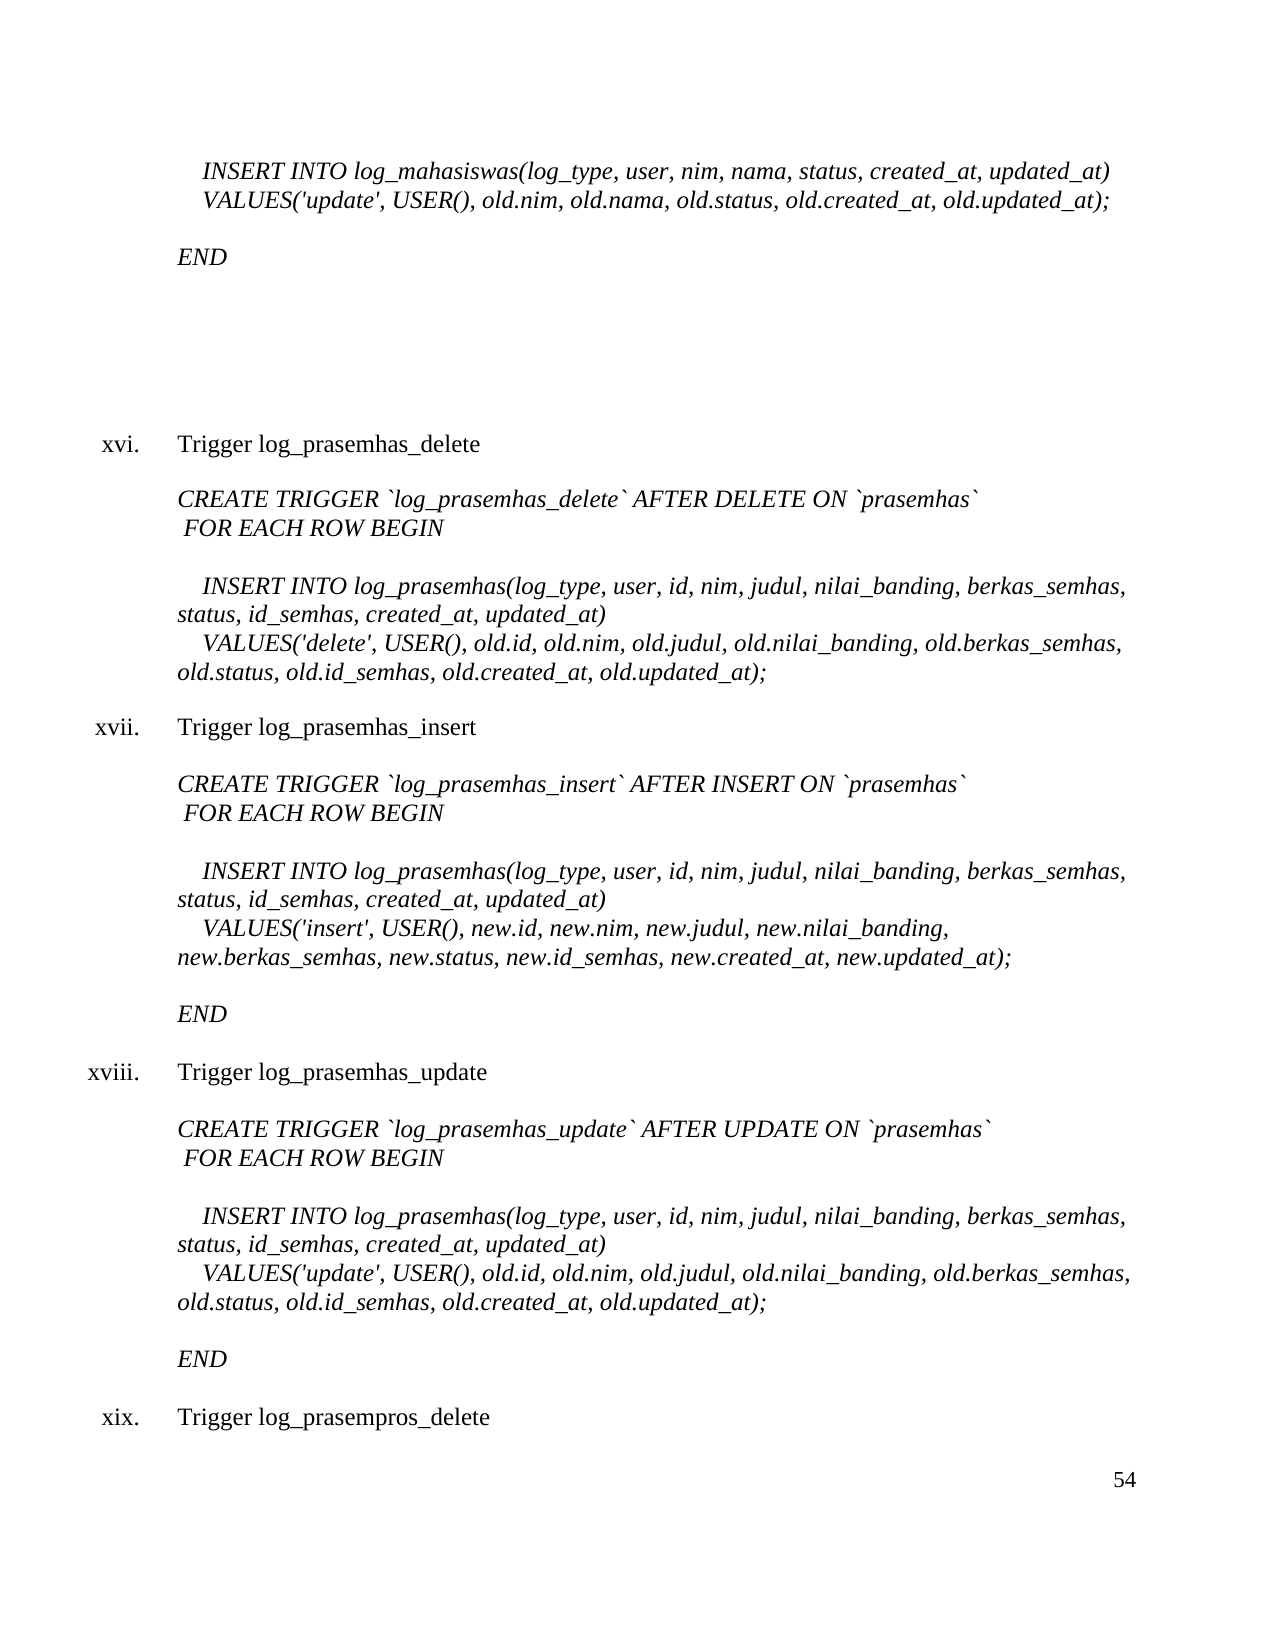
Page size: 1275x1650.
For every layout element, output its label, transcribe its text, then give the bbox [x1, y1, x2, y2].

list CREATE TRIGGER `log_prasemhas_delete` AFTER DELETE ON `prasemhas` [177, 484, 1136, 513]
list INSERT INTO log_prasemhas(log_type, user, id, nim, judul, nilai_banding, berkas_semhas, status, id_semhas, created_at, updated_at) [177, 571, 1136, 628]
list Trigger log_prasempros_delete [139, 1402, 1136, 1431]
list VALUES('insert', USER(), new.id, new.nim, new.judul, new.nilai_banding, new.berkas_semhas, new.status, new.id_semhas, new.created_at, new.updated_at); [177, 913, 1136, 971]
list END [177, 999, 1136, 1028]
list INSERT INTO log_prasemhas(log_type, user, id, nim, judul, nilai_banding, berkas_semhas, status, id_semhas, created_at, updated_at) [177, 856, 1136, 913]
list Trigger log_prasemhas_delete [139, 429, 1136, 458]
list CREATE TRIGGER `log_prasemhas_update` AFTER UPDATE ON `prasemhas` [177, 1114, 1136, 1143]
list VALUES('delete', USER(), old.id, old.nim, old.judul, old.nilai_banding, old.berkas_semhas, old.status, old.id_semhas, old.created_at, old.updated_at); [177, 628, 1136, 686]
list VALUES('update', USER(), old.id, old.nim, old.judul, old.nilai_banding, old.berkas_semhas, old.status, old.id_semhas, old.created_at, old.updated_at); [177, 1258, 1136, 1316]
list END [177, 242, 1136, 271]
list CREATE TRIGGER `log_prasemhas_insert` AFTER INSERT ON `prasemhas` [177, 769, 1136, 798]
list FOR EACH ROW BEGIN [177, 1143, 1136, 1172]
list END [177, 1344, 1136, 1373]
list FOR EACH ROW BEGIN [177, 513, 1136, 542]
list Trigger log_prasemhas_insert [139, 712, 1136, 741]
list INSERT INTO log_prasemhas(log_type, user, id, nim, judul, nilai_banding, berkas_semhas, status, id_semhas, created_at, updated_at) [177, 1201, 1136, 1258]
list FOR EACH ROW BEGIN [177, 798, 1136, 827]
list INSERT INTO log_mahasiswas(log_type, user, nim, nama, status, created_at, updated_at) [177, 156, 1136, 185]
list Trigger log_prasemhas_update [139, 1057, 1136, 1086]
list VALUES('update', USER(), old.nim, old.nama, old.status, old.created_at, old.updated_at); [177, 185, 1136, 214]
